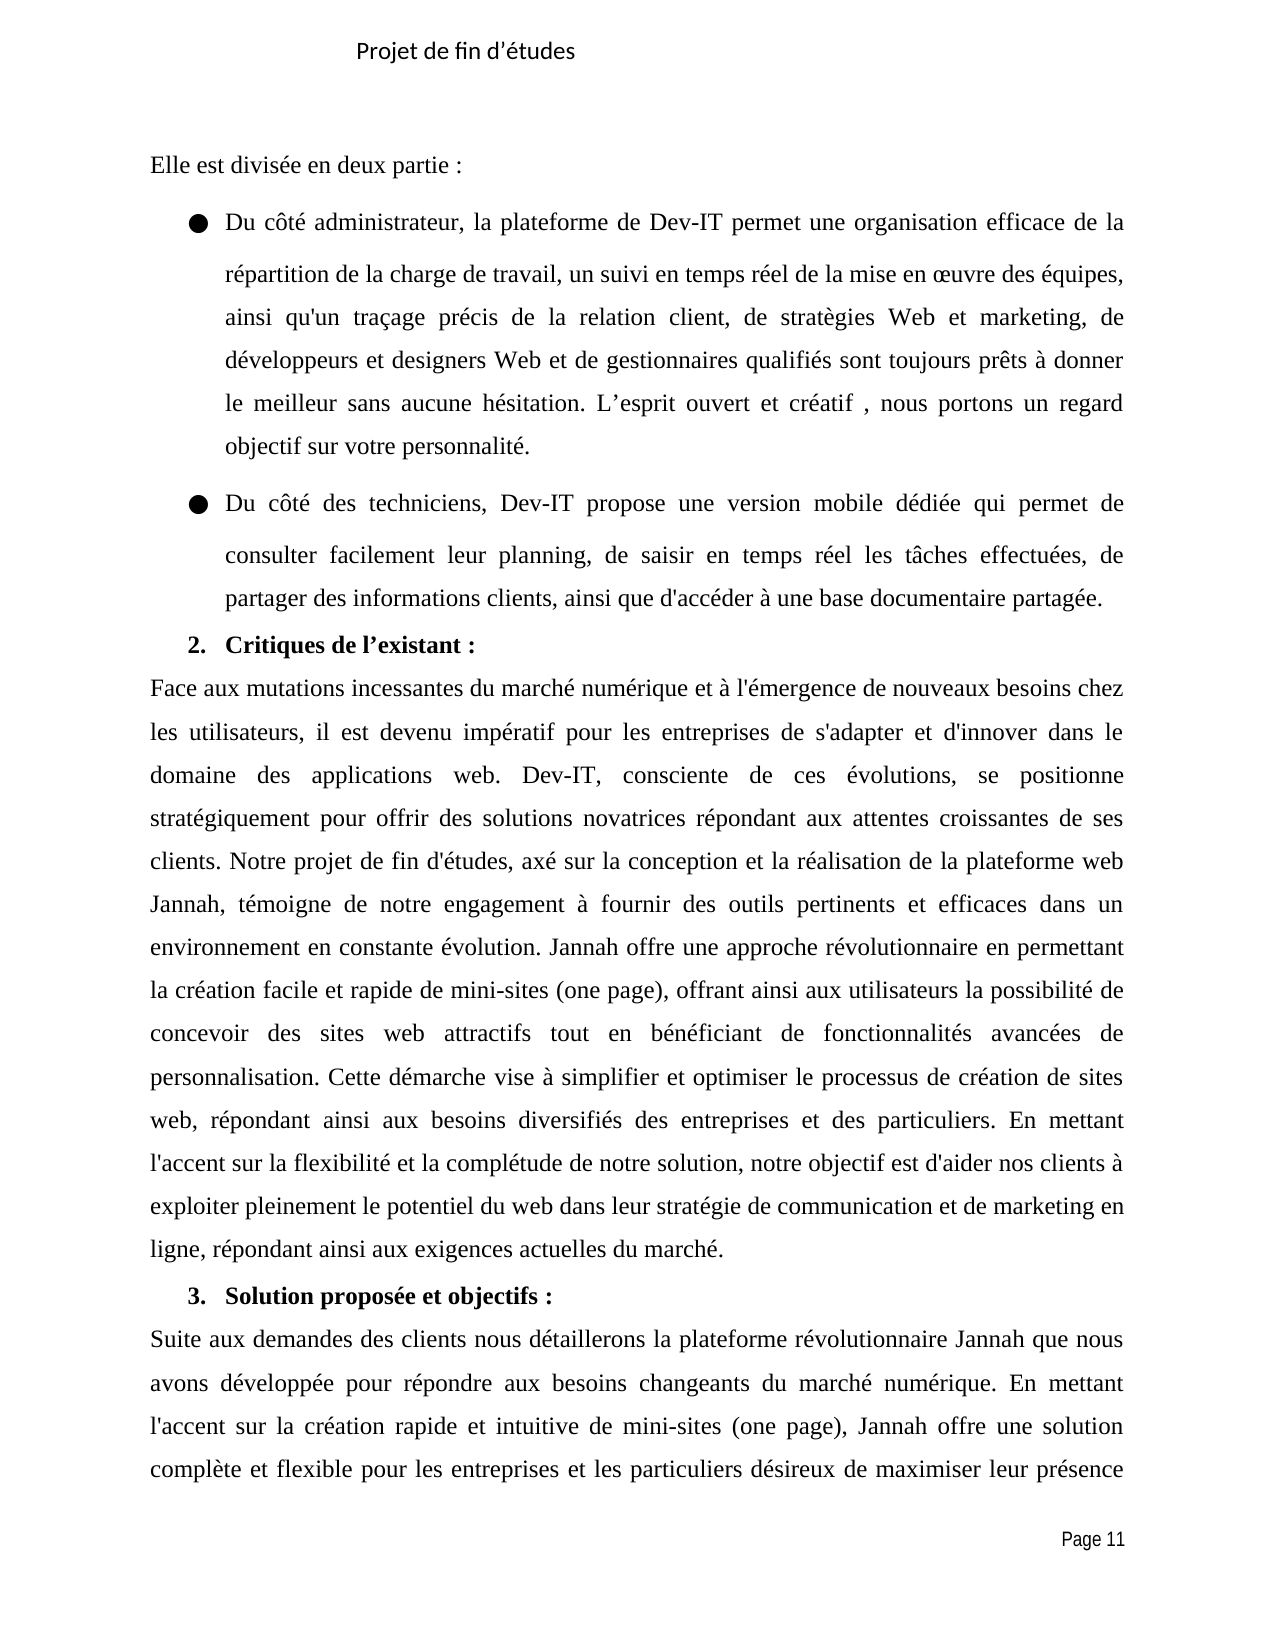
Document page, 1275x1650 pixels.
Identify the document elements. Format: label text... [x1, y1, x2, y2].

list Du côté des techniciens, Dev-IT propose une version mobile dédiée qui permet de consulter facilement leur planning, de saisir en temps réel les tâches effectuées, de partager des informations clients, ainsi que d'accéder à une base documentaire partagée. [187, 474, 1125, 612]
text Elle est divisée en deux partie : [150, 150, 1125, 179]
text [150, 1324, 1125, 1483]
list Du côté administrateur, la plateforme de Dev-IT permet une organisation efficace de la répartition de la charge de travail, un suivi en temps réel de la mise en œuvre des équipes, ainsi qu'un traçage précis de la relation client, de stratègies Web et marketing, de développeurs et designers Web et de gestionnaires qualifiés sont toujours prêts à donner le meilleur sans aucune hésitation. L’esprit ouvert et créatif , nous portons un regard objectif sur votre personnalité. [187, 193, 1125, 460]
text Face aux mutations incessantes du marché numérique et à l'émergence de nouveaux besoins chez les utilisateurs, il est devenu impératif pour les entreprises de s'adapter et d'innover dans le domaine des applications web. Dev-IT, consciente de ces évolutions, se positionne stratégiquement pour offrir des solutions novatrices répondant aux attentes croissantes de ses clients. Notre projet de fin d'études, axé sur la conception et la réalisation de la plateforme web Jannah, témoigne de notre engagement à fournir des outils pertinents et efficaces dans un environnement en constante évolution. Jannah offre une approche révolutionnaire en permettant la création facile et rapide de mini-sites (one page), offrant ainsi aux utilisateurs la possibilité de concevoir des sites web attractifs tout en bénéficiant de fonctionnalités avancées de personnalisation. Cette démarche vise à simplifier et optimiser le processus de création de sites web, répondant ainsi aux besoins diversifiés des entreprises et des particuliers. En mettant l'accent sur la flexibilité et la complétude de notre solution, notre objectif est d'aider nos clients à exploiter pleinement le potentiel du web dans leur stratégie de communication et de marketing en ligne, répondant ainsi aux exigences actuelles du marché. [150, 673, 1125, 1263]
subtitle Critiques de l’existant : [187, 630, 1125, 659]
subtitle Solution proposée et objectifs : [187, 1281, 1125, 1310]
